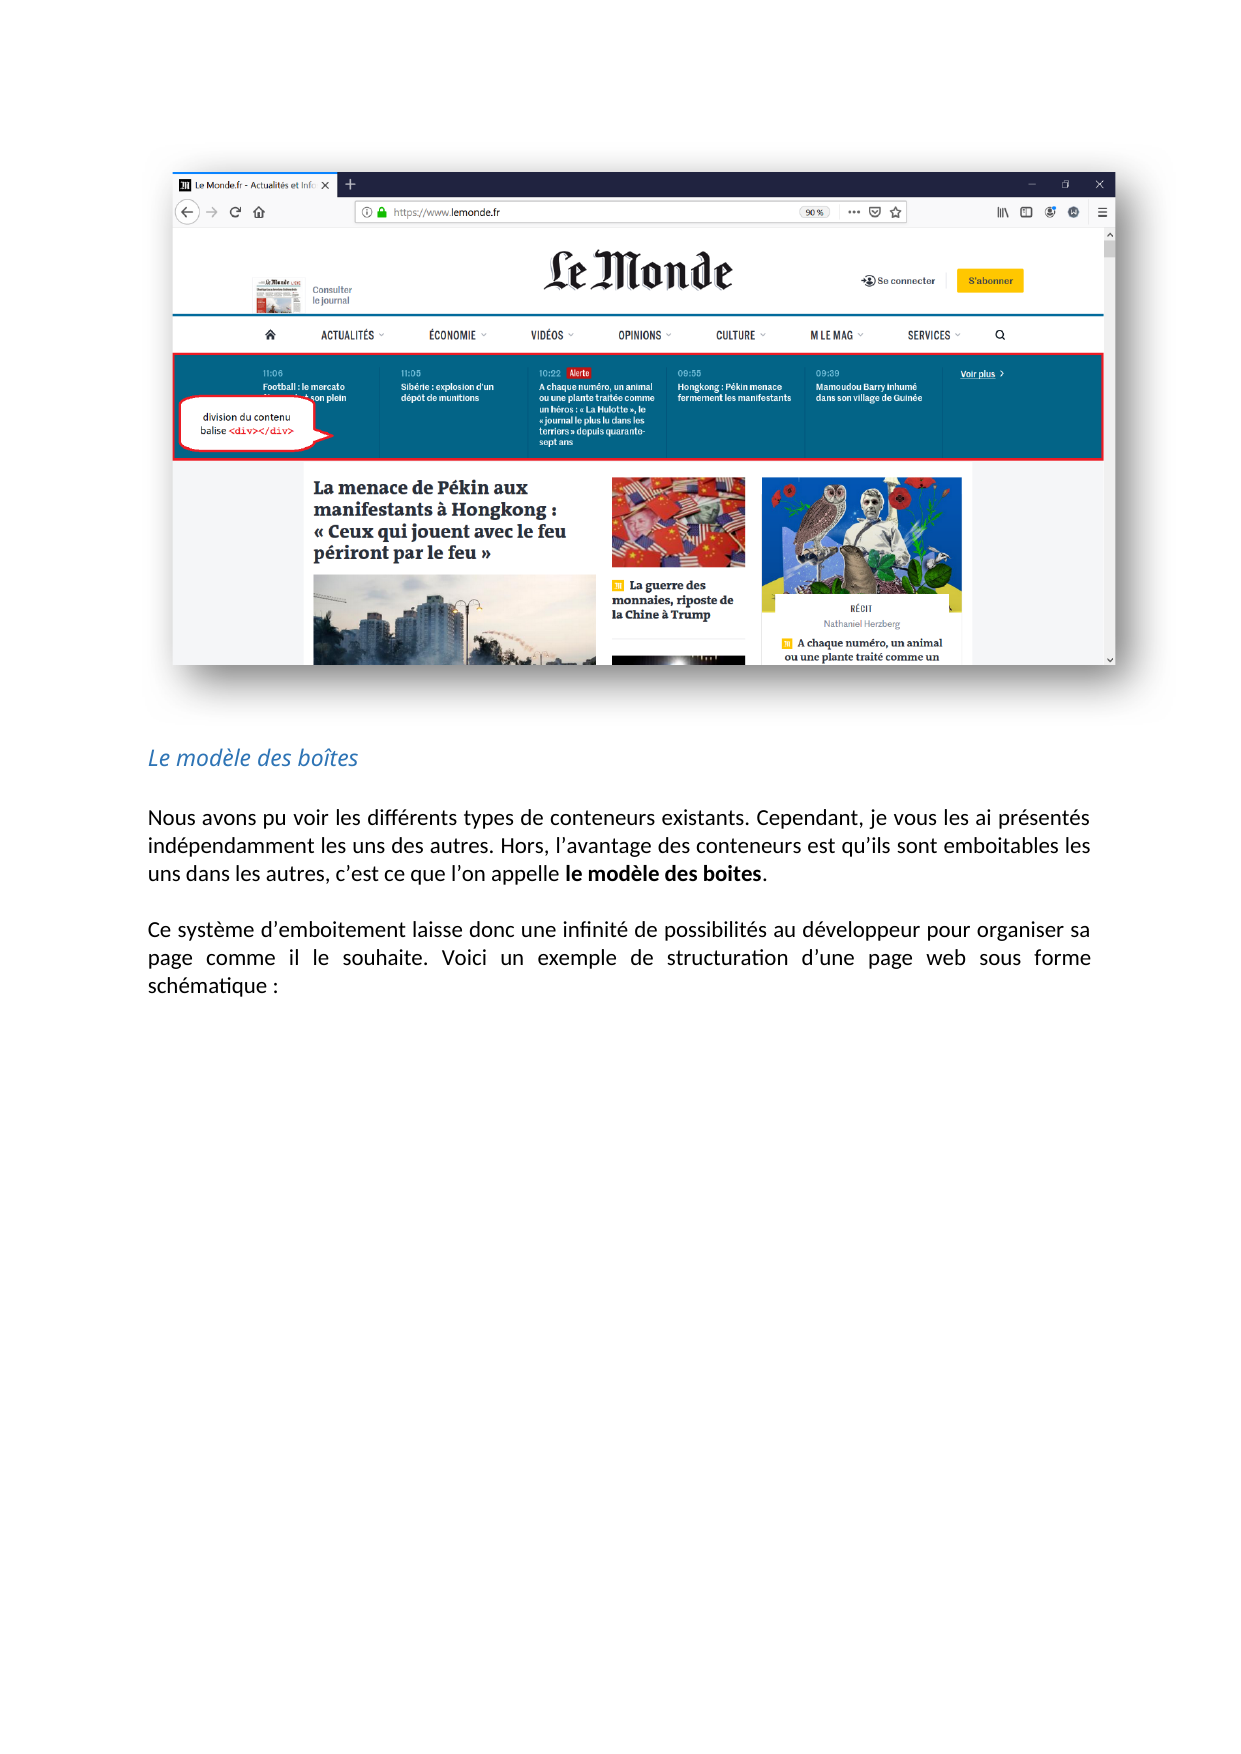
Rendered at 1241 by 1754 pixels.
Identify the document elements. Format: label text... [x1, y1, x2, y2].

text Nous avons pu voir les différents types de conteneurs existants. Cependant, je vous les ai présentés indépendamment les uns des autres. Hors, l’avantage des conteneurs est qu’ils sont emboitables les uns dans les autres, c’est ce que l’on appelle le modèle des boites. [148, 803, 1093, 887]
subtitle Le modèle des boîtes [148, 742, 1093, 773]
text Ce système d’emboitement laisse donc une infinité de possibilités au développeur pour organiser sa page comme il le souhaite. Voici un exemple de structuration d’une page web sous forme schématique : [148, 916, 1093, 999]
picture [172, 172, 1116, 665]
